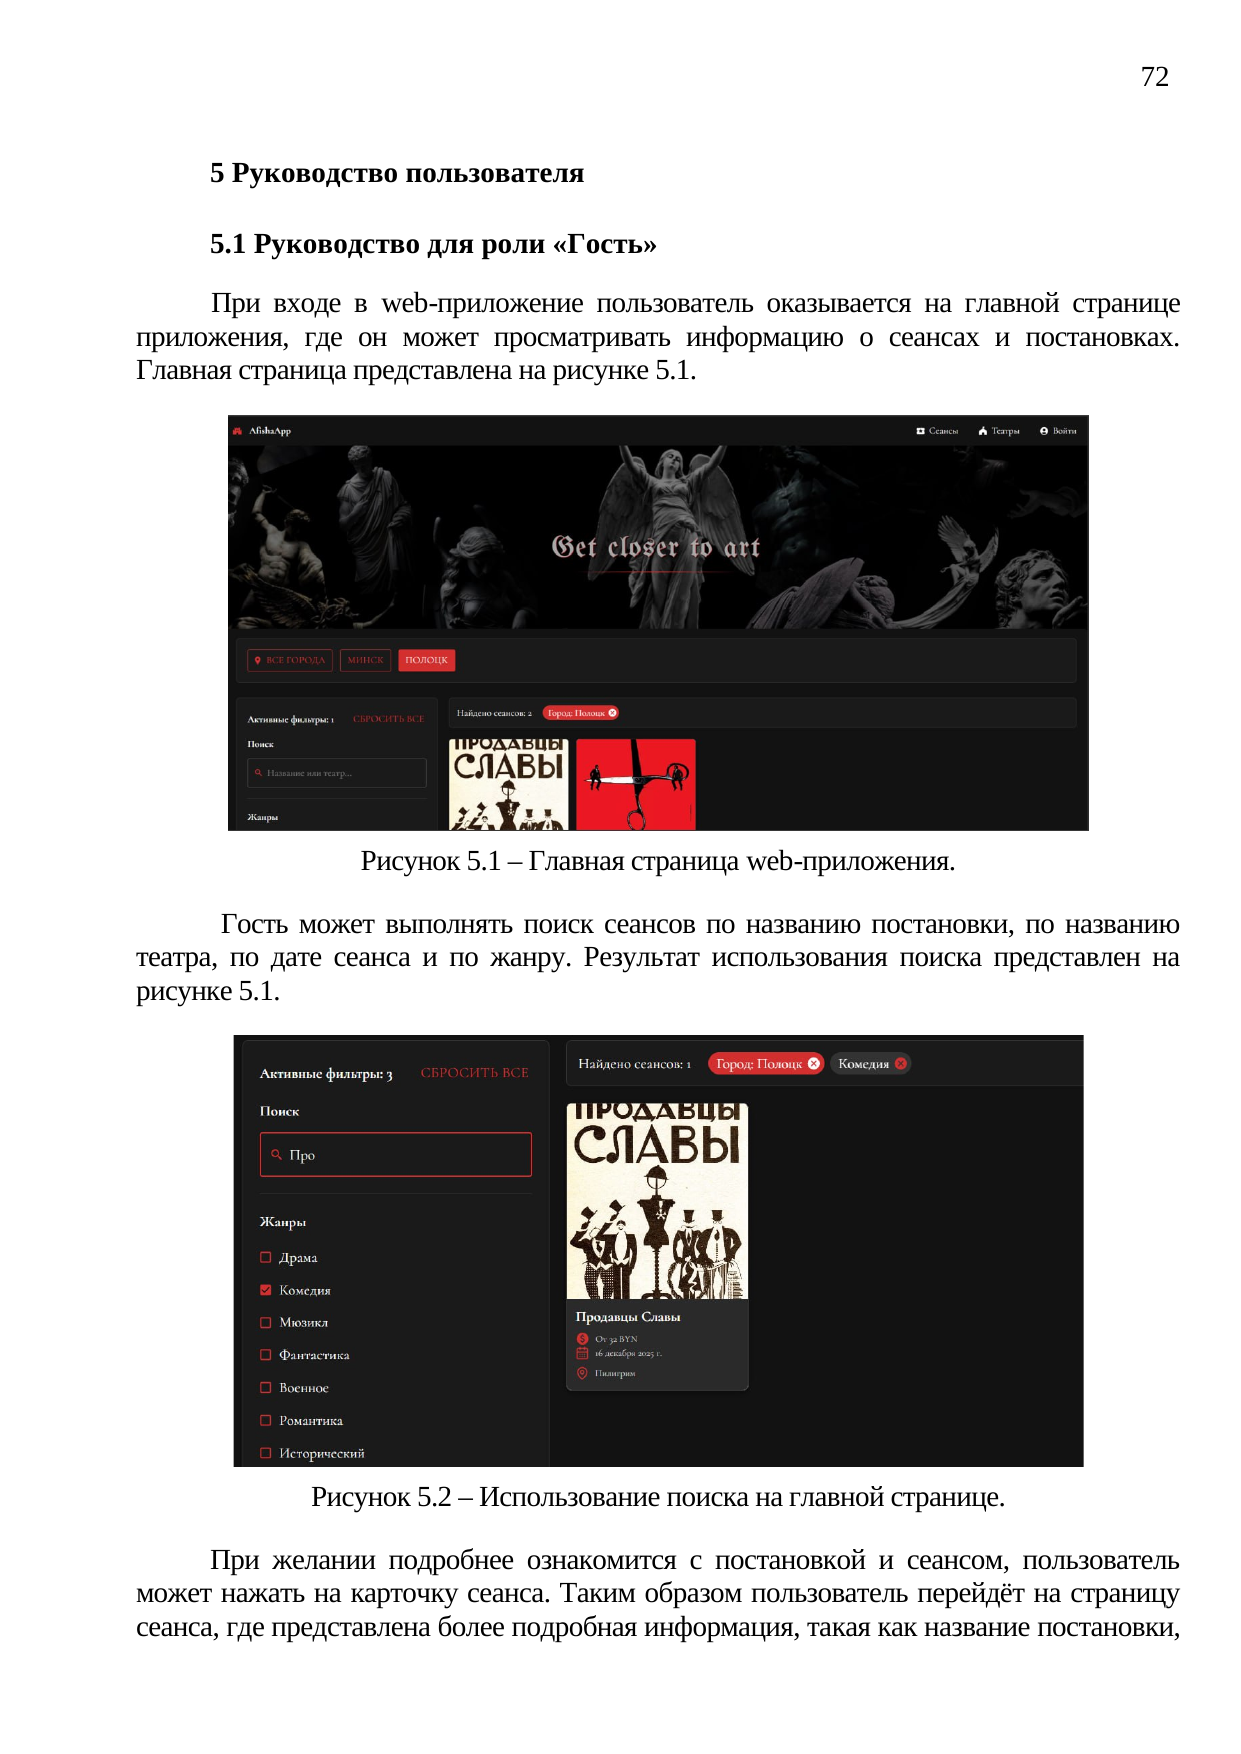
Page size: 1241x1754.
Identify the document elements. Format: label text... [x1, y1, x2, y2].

picture [228, 415, 1089, 831]
subtitle 5 Руководство пользователя [136, 156, 1181, 189]
text При входе в web-приложение пользователь оказывается на главной странице приложения, где он может просматривать информацию о сеансах и постановках. Главная страница представлена на рисунке 5.1. [136, 285, 1181, 386]
text Рисунок 5.1 – Главная страница web-приложения. [136, 843, 1181, 877]
text Рисунок 5.2 – Использование поиска на главной странице. [136, 1479, 1181, 1513]
subtitle 5.1 Руководство для роли «Гость» [136, 227, 1181, 260]
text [136, 1542, 1181, 1643]
text Гость может выполнять поиск сеансов по названию постановки, по названию театра, по дате сеанса и по жанру. Результат использования поиска представлен на рисунке 5.1. [136, 906, 1181, 1006]
picture [233, 1035, 1084, 1467]
